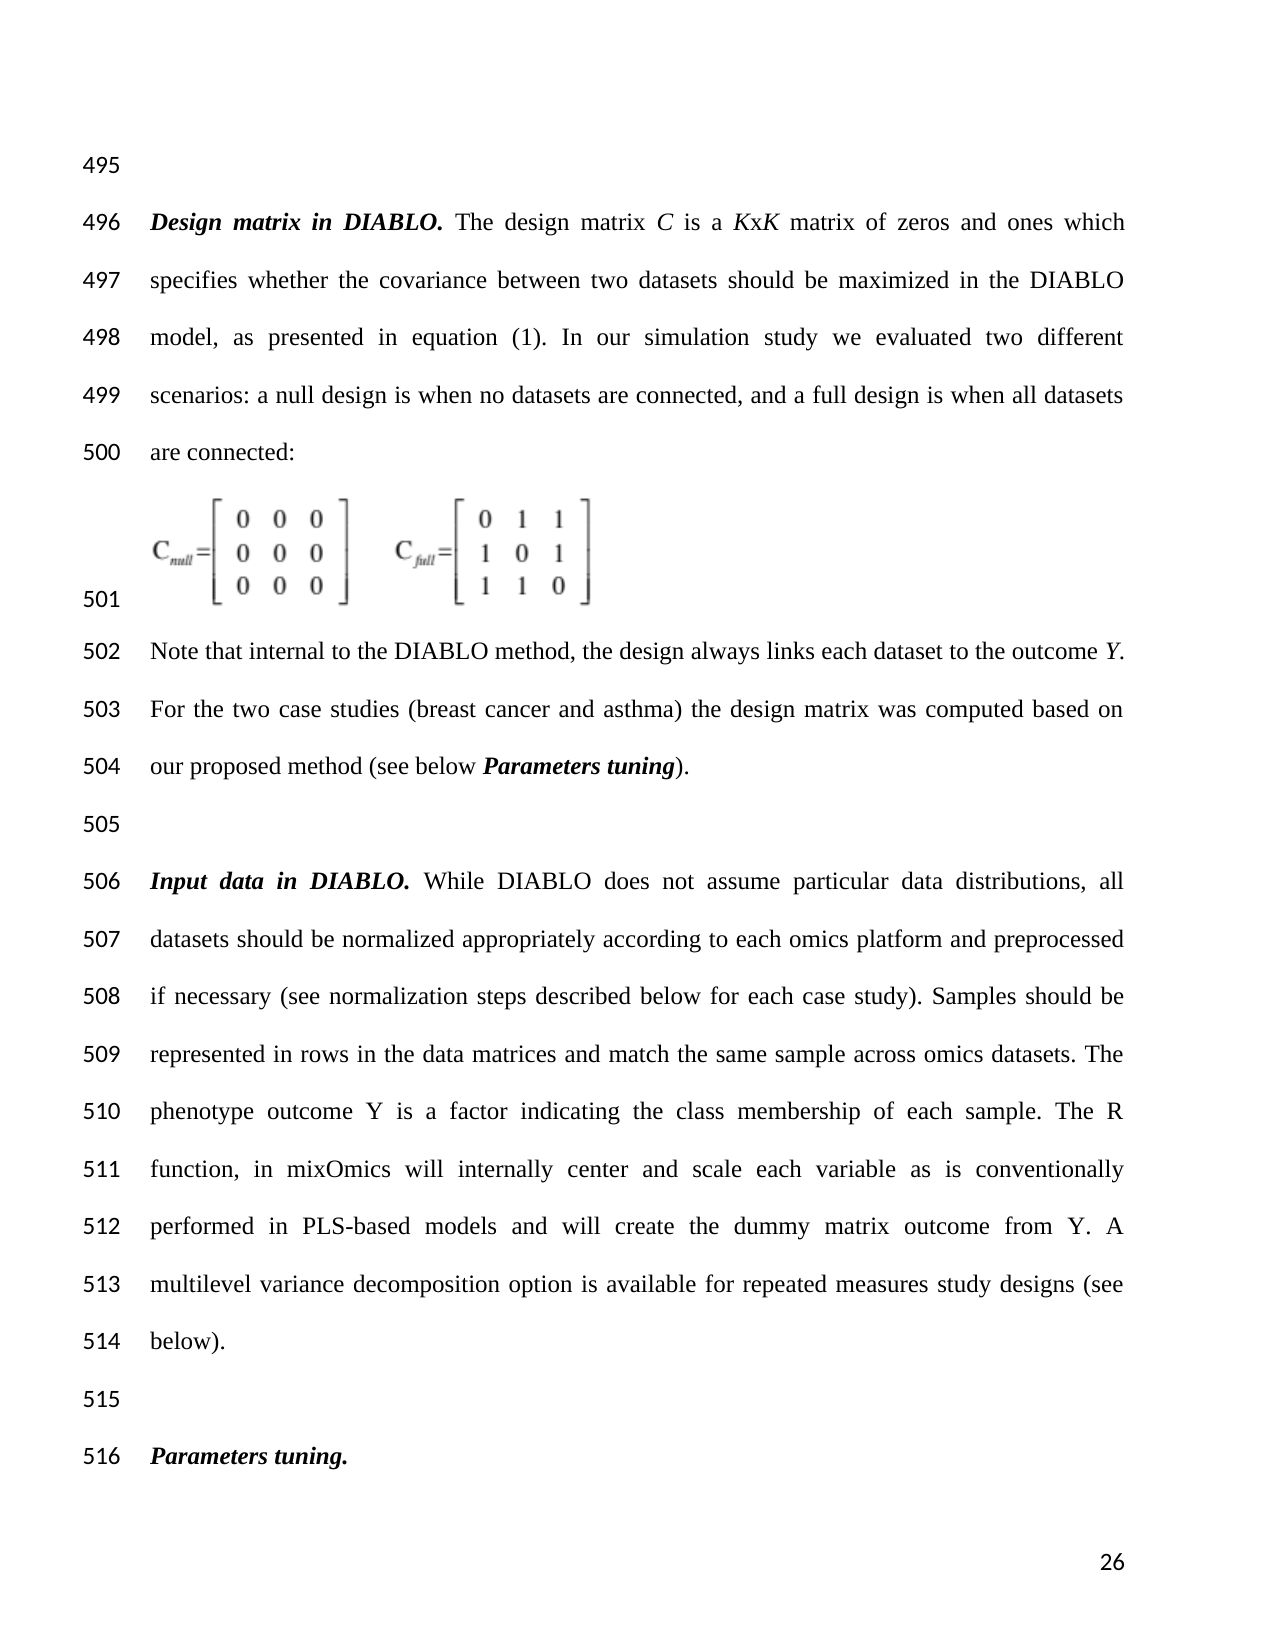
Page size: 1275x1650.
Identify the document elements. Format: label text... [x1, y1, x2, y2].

text Note that internal to the DIABLO method, the design always links each dataset to the outcome Y. For the two case studies (breast cancer and asthma) the design matrix was computed based on our proposed method (see below Parameters tuning). [150, 636, 1125, 780]
text Input data in DIABLO. While DIABLO does not assume particular data distributions, all datasets should be normalized appropriately according to each omics platform and preprocessed if necessary (see normalization steps described below for each case study). Samples should be represented in rows in the data matrices and match the same sample across omics datasets. The phenotype outcome Y is a factor indicating the class membership of each sample. The R function, in mixOmics will internally center and scale each variable as is conventionally performed in PLS-based models and will create the dummy matrix outcome from Y. A multilevel variance decomposition option is available for repeated measures study designs (see below). [150, 866, 1125, 1355]
text Design matrix in DIABLO. The design matrix C is a KxK matrix of zeros and ones which specifies whether the covariance between two datasets should be maximized in the DIABLO model, as presented in equation (1). In our simulation study we evaluated two different scenarios: a null design is when no datasets are connected, and a full design is when all datasets are connected: [150, 207, 1125, 466]
text Parameters tuning. [150, 1441, 1125, 1470]
